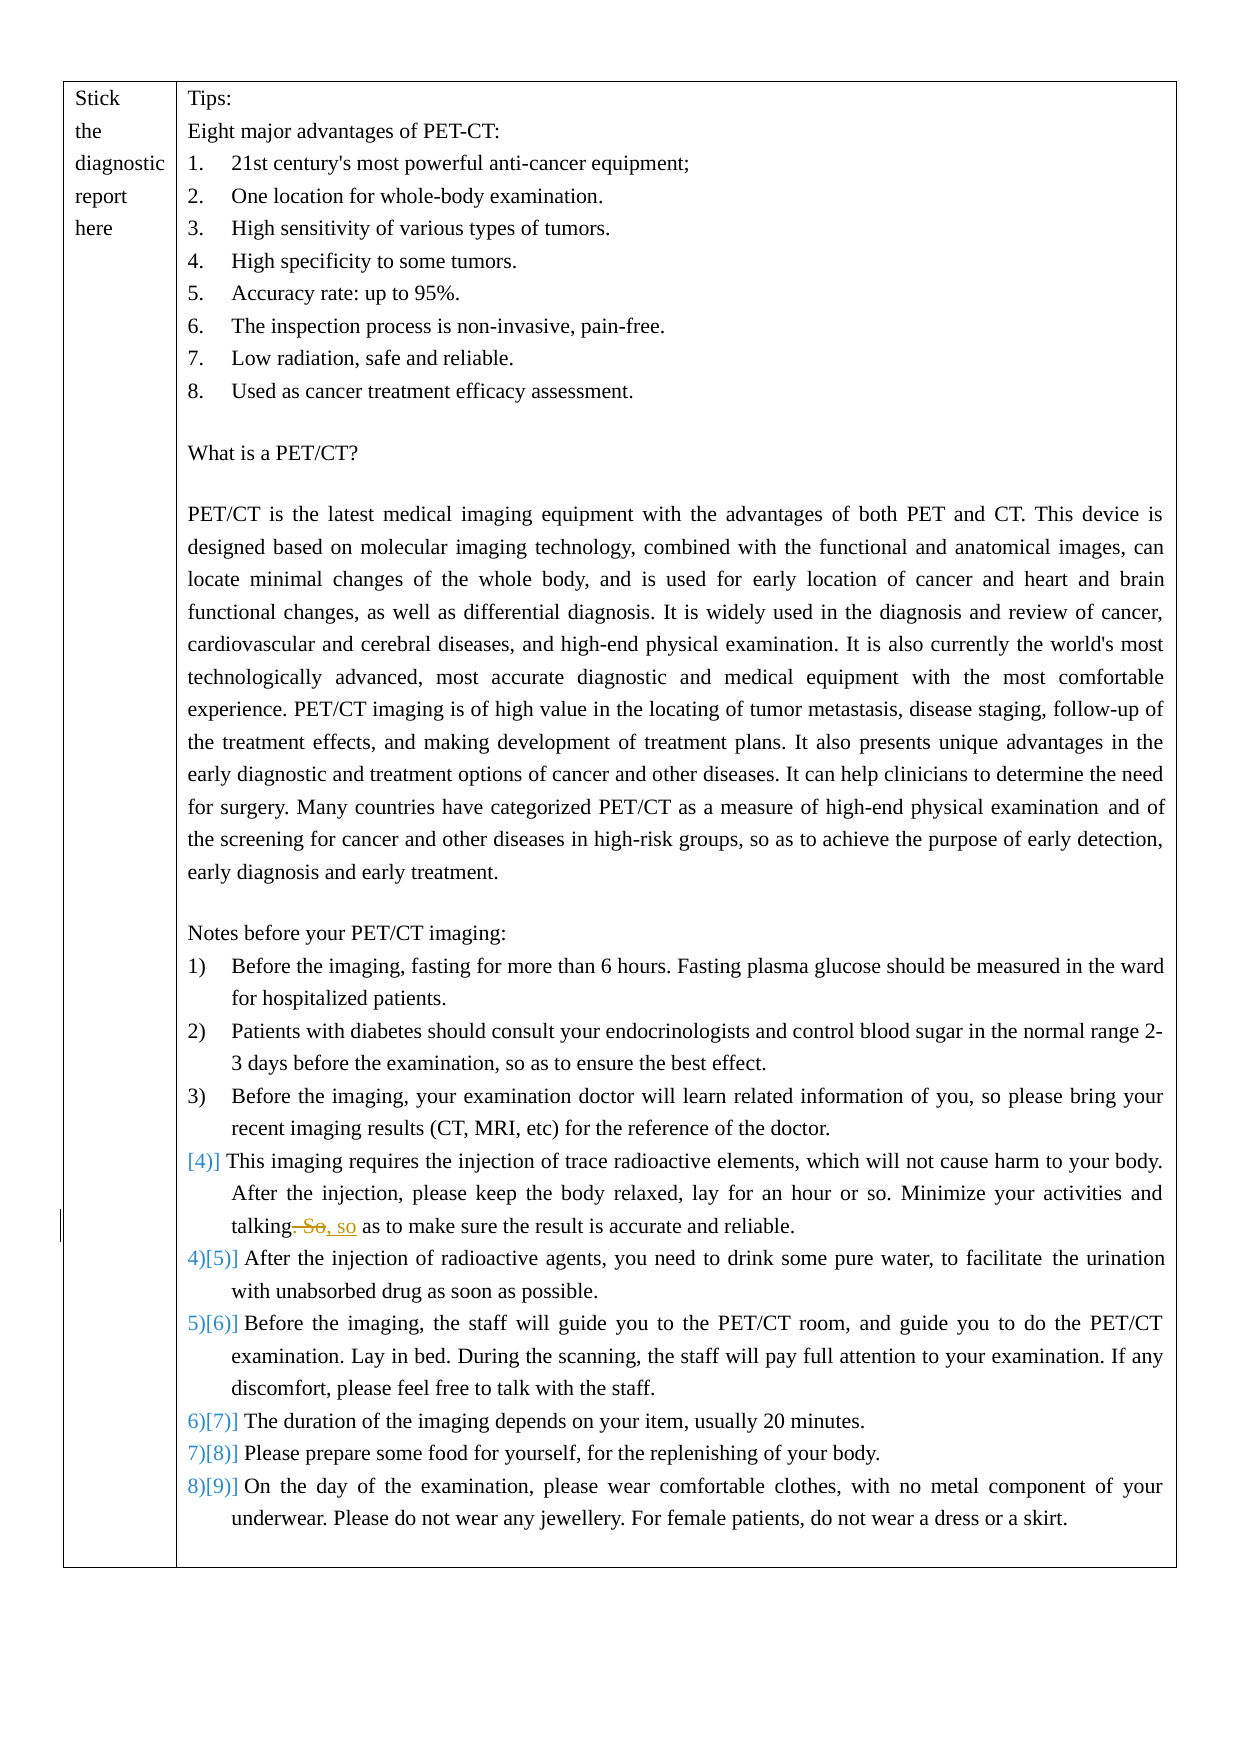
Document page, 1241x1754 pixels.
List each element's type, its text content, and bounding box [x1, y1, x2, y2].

table_header Tips: Eight major advantages of PET-CT: 21st century's most powerful anti-cancer equipment; One location for whole-body examination. High sensitivity of various types of tumors. High specificity to some tumors. Accuracy rate: up to 95%. The inspection process is non-invasive, pain-free. Low radiation, safe and reliable. Used as cancer treatment efficacy assessment. What is a PET/CT? PET/CT is the latest medical imaging equipment with the advantages of both PET and CT. This device is designed based on molecular imaging technology, combined with the functional and anatomical images, can locate minimal changes of the whole body, and is used for early location of cancer and heart and brain functional changes, as well as differential diagnosis. It is widely used in the diagnosis and review of cancer, cardiovascular and cerebral diseases, and high-end physical examination. It is also currently the world's most technologically advanced, most accurate diagnostic and medical equipment with the most comfortable experience. PET/CT imaging is of high value in the locating of tumor metastasis, disease staging, follow-up of the treatment effects, and making development of treatment plans. It also presents unique advantages in the early diagnostic and treatment options of cancer and other diseases. It can help clinicians to determine the need for surgery. Many countries have categorized PET/CT as a measure of high-end physical examination and of the screening for cancer and other diseases in high-risk groups, so as to achieve the purpose of early detection, early diagnosis and early treatment. Notes before your PET/CT imaging: Before the imaging, fasting for more than 6 hours. Fasting plasma glucose should be measured in the ward for hospitalized patients. Patients with diabetes should consult your endocrinologists and control blood sugar in the normal range 2-3 days before the examination, so as to ensure the best effect. Before the imaging, your examination doctor will learn related information of you, so please bring your recent imaging results (CT, MRI, etc) for the reference of the doctor. This imaging requires the injection of trace radioactive elements, which will not cause harm to your body. After the injection, please keep the body relaxed, lay for an hour or so. Minimize your activities and talking as to make sure the result is accurate and reliable. After the injection of radioactive agents, you need to drink some pure water, to facilitate the urination with unabsorbed drug as soon as possible. Before the imaging, the staff will guide you to the PET/CT room, and guide you to do the PET/CT examination. Lay in bed. During the scanning, the staff will pay full attention to your examination. If any discomfort, please feel free to talk with the staff. The duration of the imaging depends on your item, usually 20 minutes. Please prepare some food for yourself, for the replenishing of your body. On the day of the examination, please wear comfortable clothes, with no metal component of your underwear. Please do not wear any jewellery. For female patients, do not wear a dress or a skirt. [177, 82, 1176, 1567]
table_header Stick the diagnostic report here [64, 82, 176, 1567]
